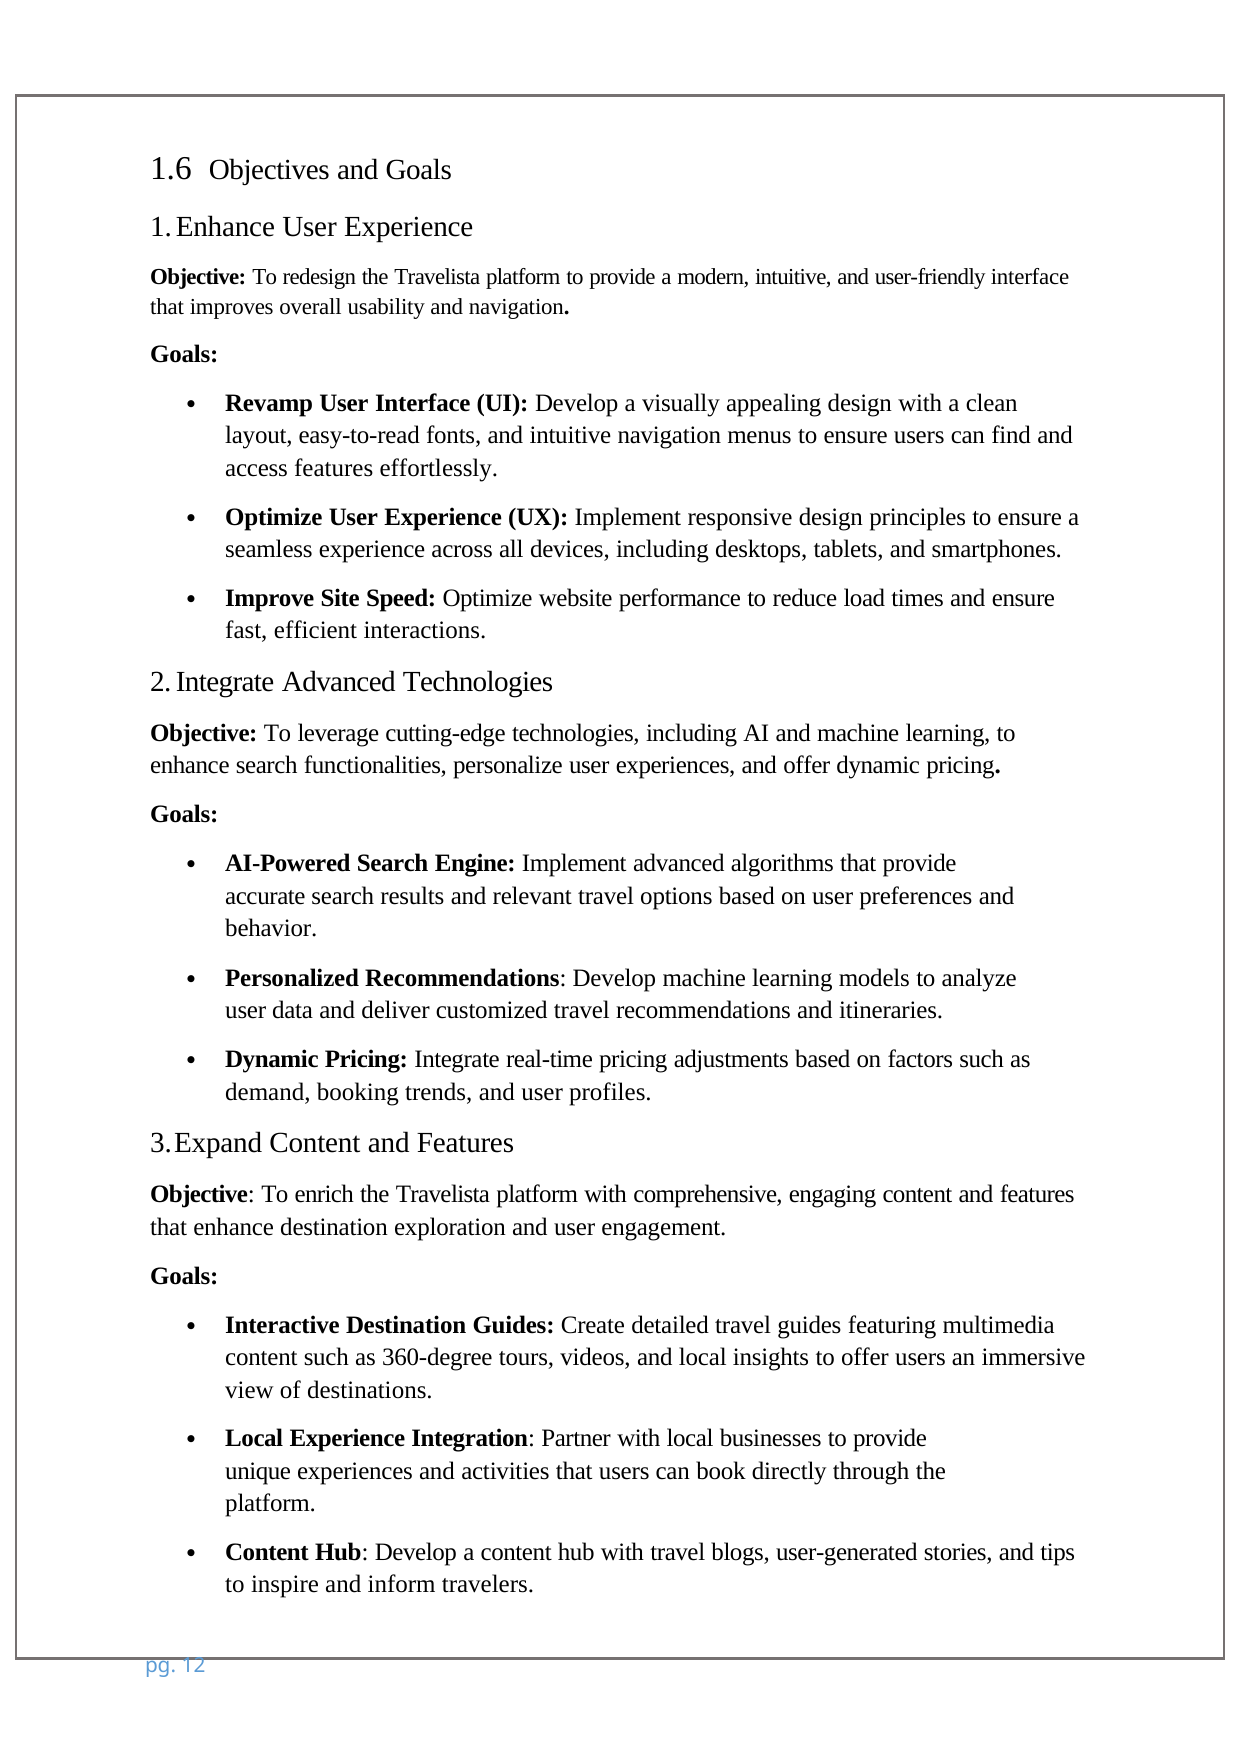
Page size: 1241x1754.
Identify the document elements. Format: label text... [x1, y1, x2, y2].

subtitle Expand Content and Features [150, 1125, 1101, 1159]
list Dynamic Pricing: Integrate real-time pricing adjustments based on factors such as demand, booking trends, and user profiles. [187, 1044, 1039, 1105]
list Personalized Recommendations: Develop machine learning models to analyze user data and deliver customized travel recommendations and itineraries. [187, 963, 1062, 1024]
list Improve Site Speed: Optimize website performance to reduce load times and ensure fast, efficient interactions. [187, 583, 1063, 644]
text Objective: To leverage cutting-edge technologies, including AI and machine learning, to enhance search functionalities, personalize user experiences, and offer dynamic pricing. [150, 718, 1091, 779]
text Objective: To enrich the Travelista platform with comprehensive, engaging content and features that enhance destination exploration and user engagement. [150, 1179, 1100, 1241]
subtitle Goals: [150, 339, 1101, 368]
text Objective: To redesign the Travelista platform to provide a modern, intuitive, and user-friendly interface that improves overall usability and navigation. [150, 263, 1091, 319]
subtitle Goals: [150, 799, 1101, 828]
list Interactive Destination Guides: Create detailed travel guides featuring multimedia content such as 360-degree tours, videos, and local insights to offer users an immersive view of destinations. [187, 1310, 1086, 1403]
subtitle Objectives and Goals [150, 148, 1101, 186]
list Revamp User Interface (UI): Develop a visually appealing design with a clean layout, easy-to-read fonts, and intuitive navigation menus to ensure users can find and access features effortlessly. [187, 388, 1074, 482]
list Optimize User Experience (UX): Implement responsive design principles to ensure a seamless experience across all devices, including desktops, tablets, and smartphones. [187, 502, 1081, 563]
subtitle Enhance User Experience [150, 209, 1101, 242]
list Local Experience Integration: Partner with local businesses to provide unique experiences and activities that users can book directly through the platform. [187, 1423, 997, 1517]
subtitle Goals: [150, 1261, 1101, 1290]
subtitle Integrate Advanced Technologies [150, 664, 1101, 698]
list Content Hub: Develop a content hub with travel blogs, user-generated stories, and tips to inspire and inform travelers. [187, 1537, 1078, 1598]
list AI-Powered Search Engine: Implement advanced algorithms that provide accurate search results and relevant travel options based on user preferences and behavior. [187, 848, 1043, 942]
